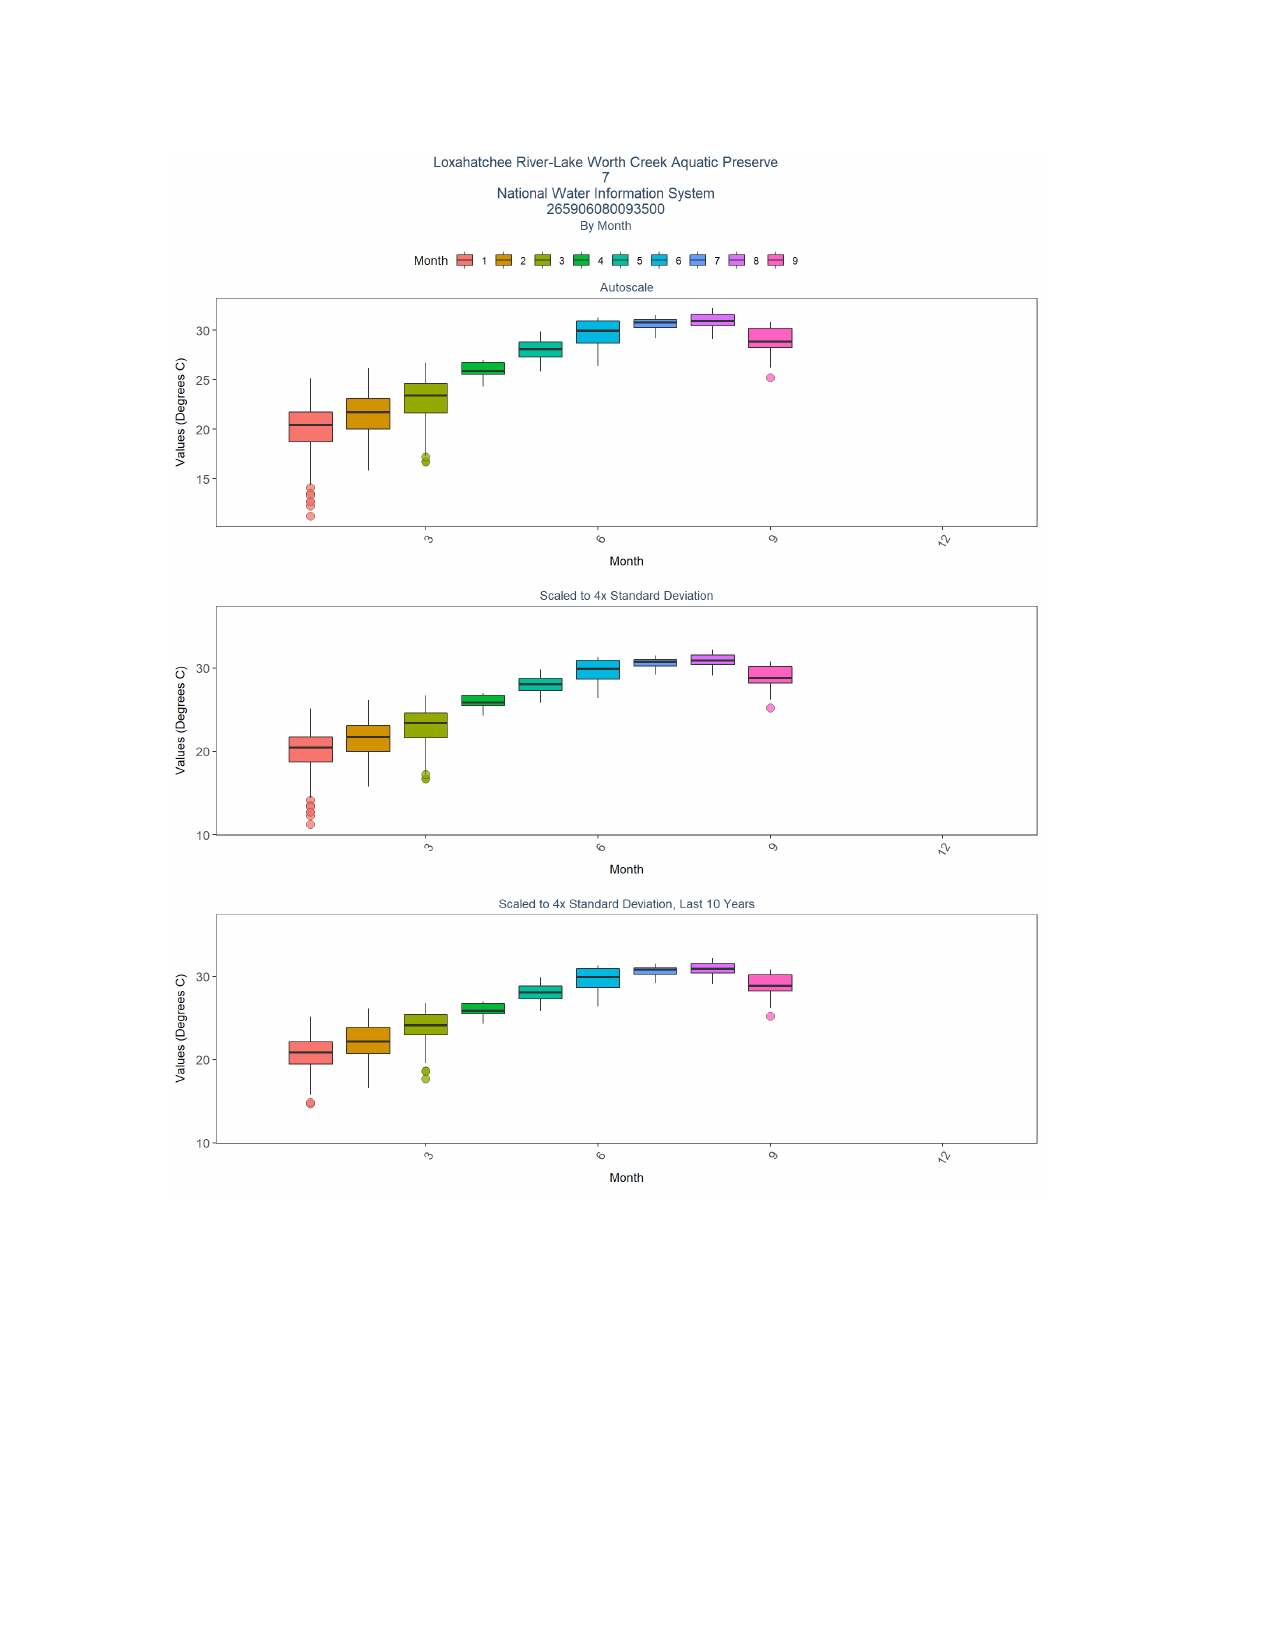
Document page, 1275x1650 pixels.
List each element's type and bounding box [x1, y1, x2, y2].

picture [168, 150, 1044, 1200]
